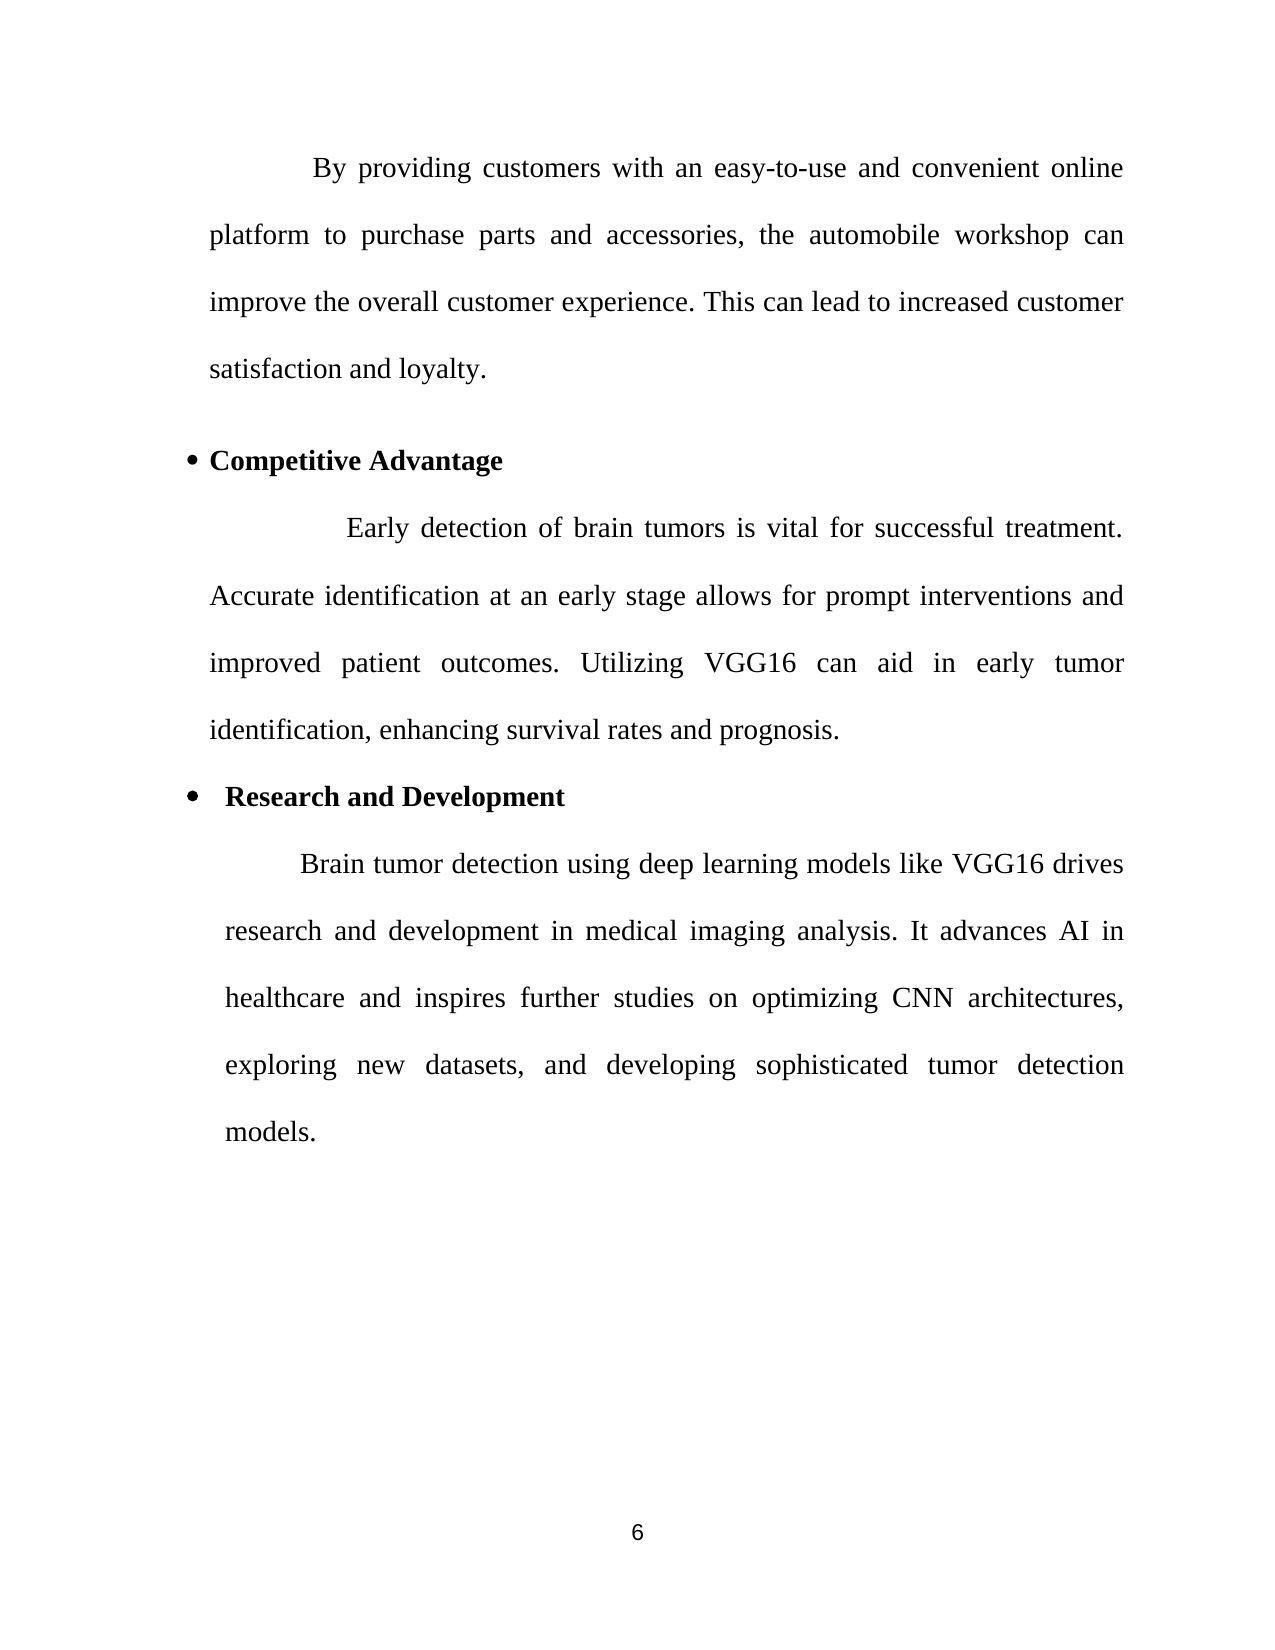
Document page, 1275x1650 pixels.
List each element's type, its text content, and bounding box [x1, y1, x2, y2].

list Early detection of brain tumors is vital for successful treatment. Accurate identification at an early stage allows for prompt interventions and improved patient outcomes. Utilizing VGG16 can aid in early tumor identification, enhancing survival rates and prognosis. [209, 511, 1125, 745]
list Research and Development [187, 779, 1125, 813]
list Brain tumor detection using deep learning models like VGG16 drives research and development in medical imaging analysis. It advances AI in healthcare and inspires further studies on optimizing CNN architectures, exploring new datasets, and developing sophisticated tumor detection models. [225, 846, 1125, 1148]
text By providing customers with an easy-to-use and convenient online platform to purchase parts and accessories, the automobile workshop can improve the overall customer experience. This can lead to increased customer satisfaction and loyalty. [209, 150, 1125, 385]
list Competitive Advantage [187, 443, 1125, 477]
